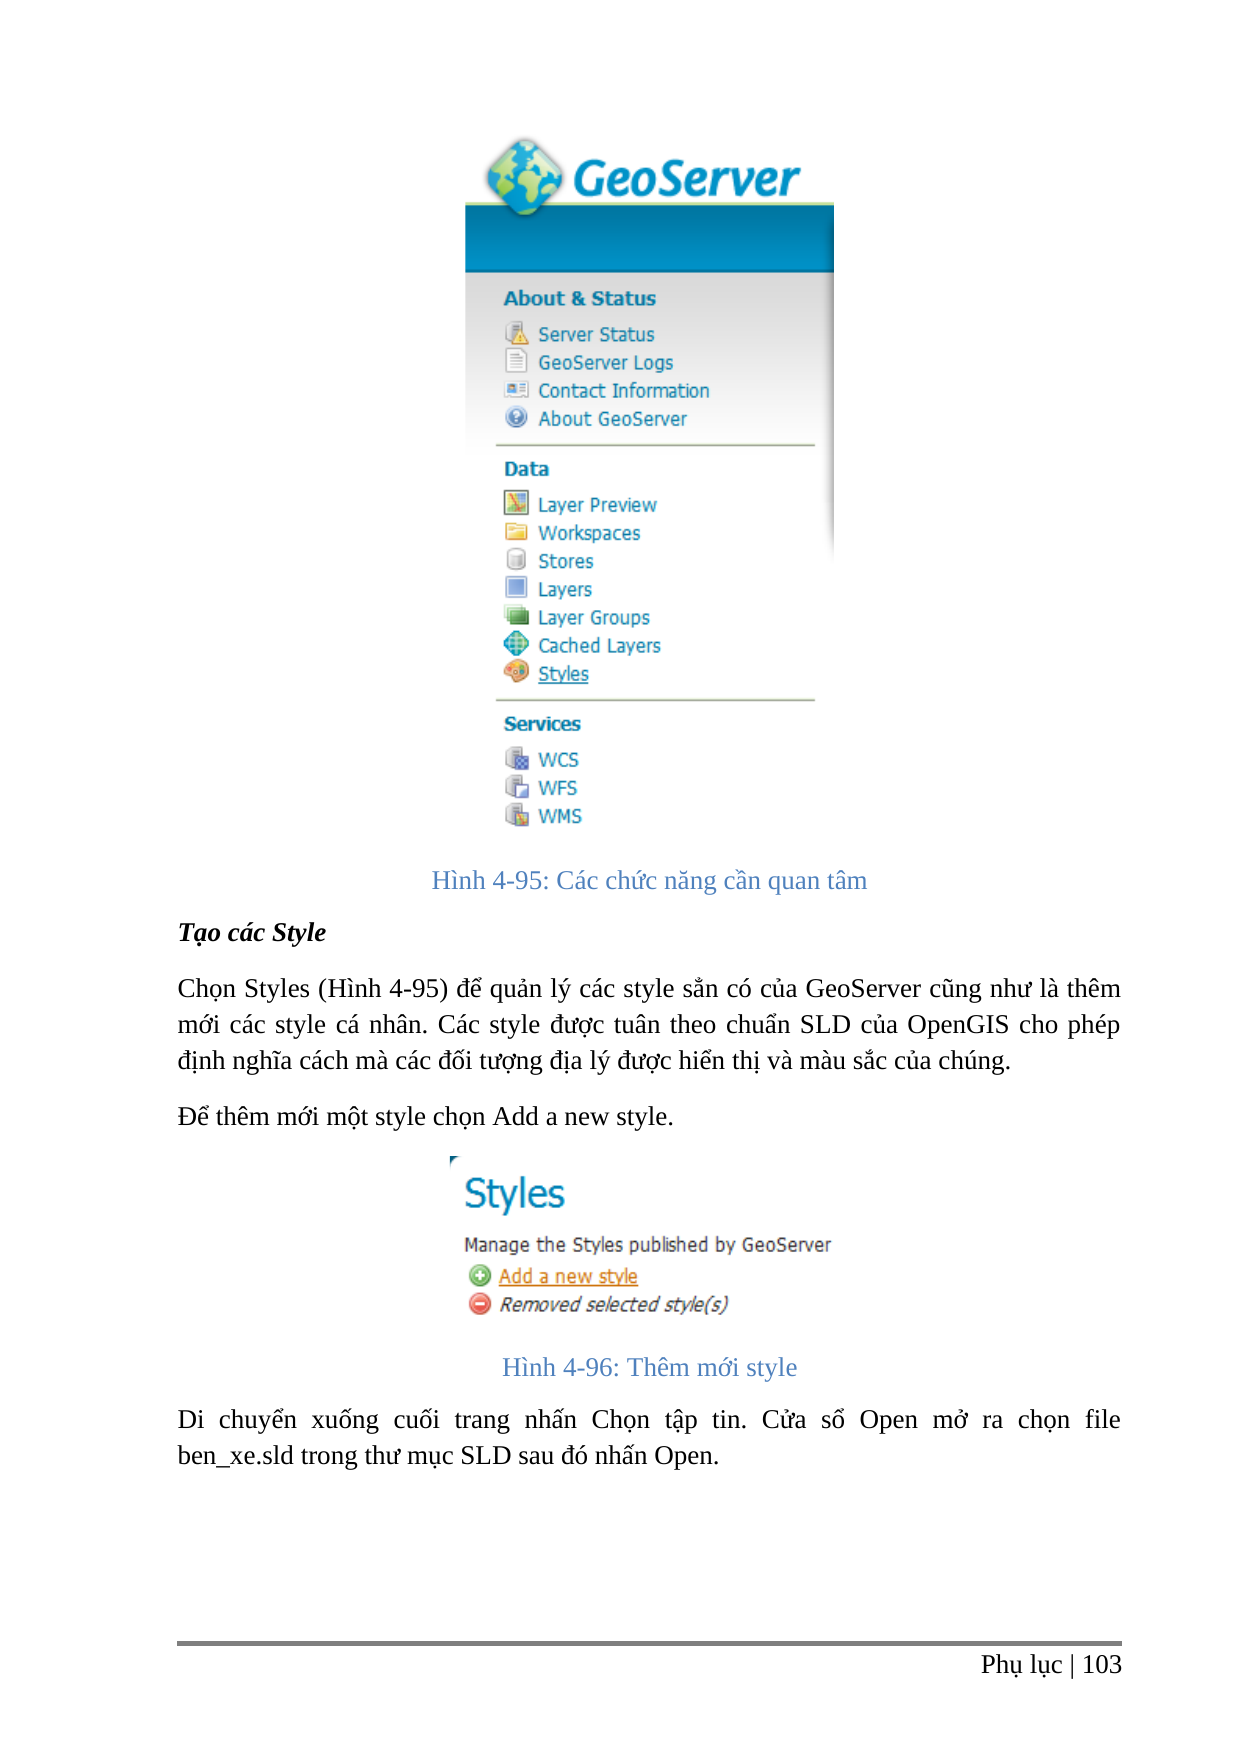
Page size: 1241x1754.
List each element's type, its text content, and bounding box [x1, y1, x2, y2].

text Tạo các Style [177, 916, 1122, 947]
picture [465, 273, 834, 839]
text Di chuyển xuống cuối trang nhấn Chọn tập tin. Cửa sổ Open mở ra chọn file ben_xe.sld trong thư mục SLD sau đó nhấn Open. [177, 1403, 1122, 1470]
text Để thêm mới một style chọn Add a new style. [177, 1100, 1122, 1131]
picture [449, 1156, 850, 1326]
picture [465, 118, 834, 205]
picture [519, 208, 536, 214]
